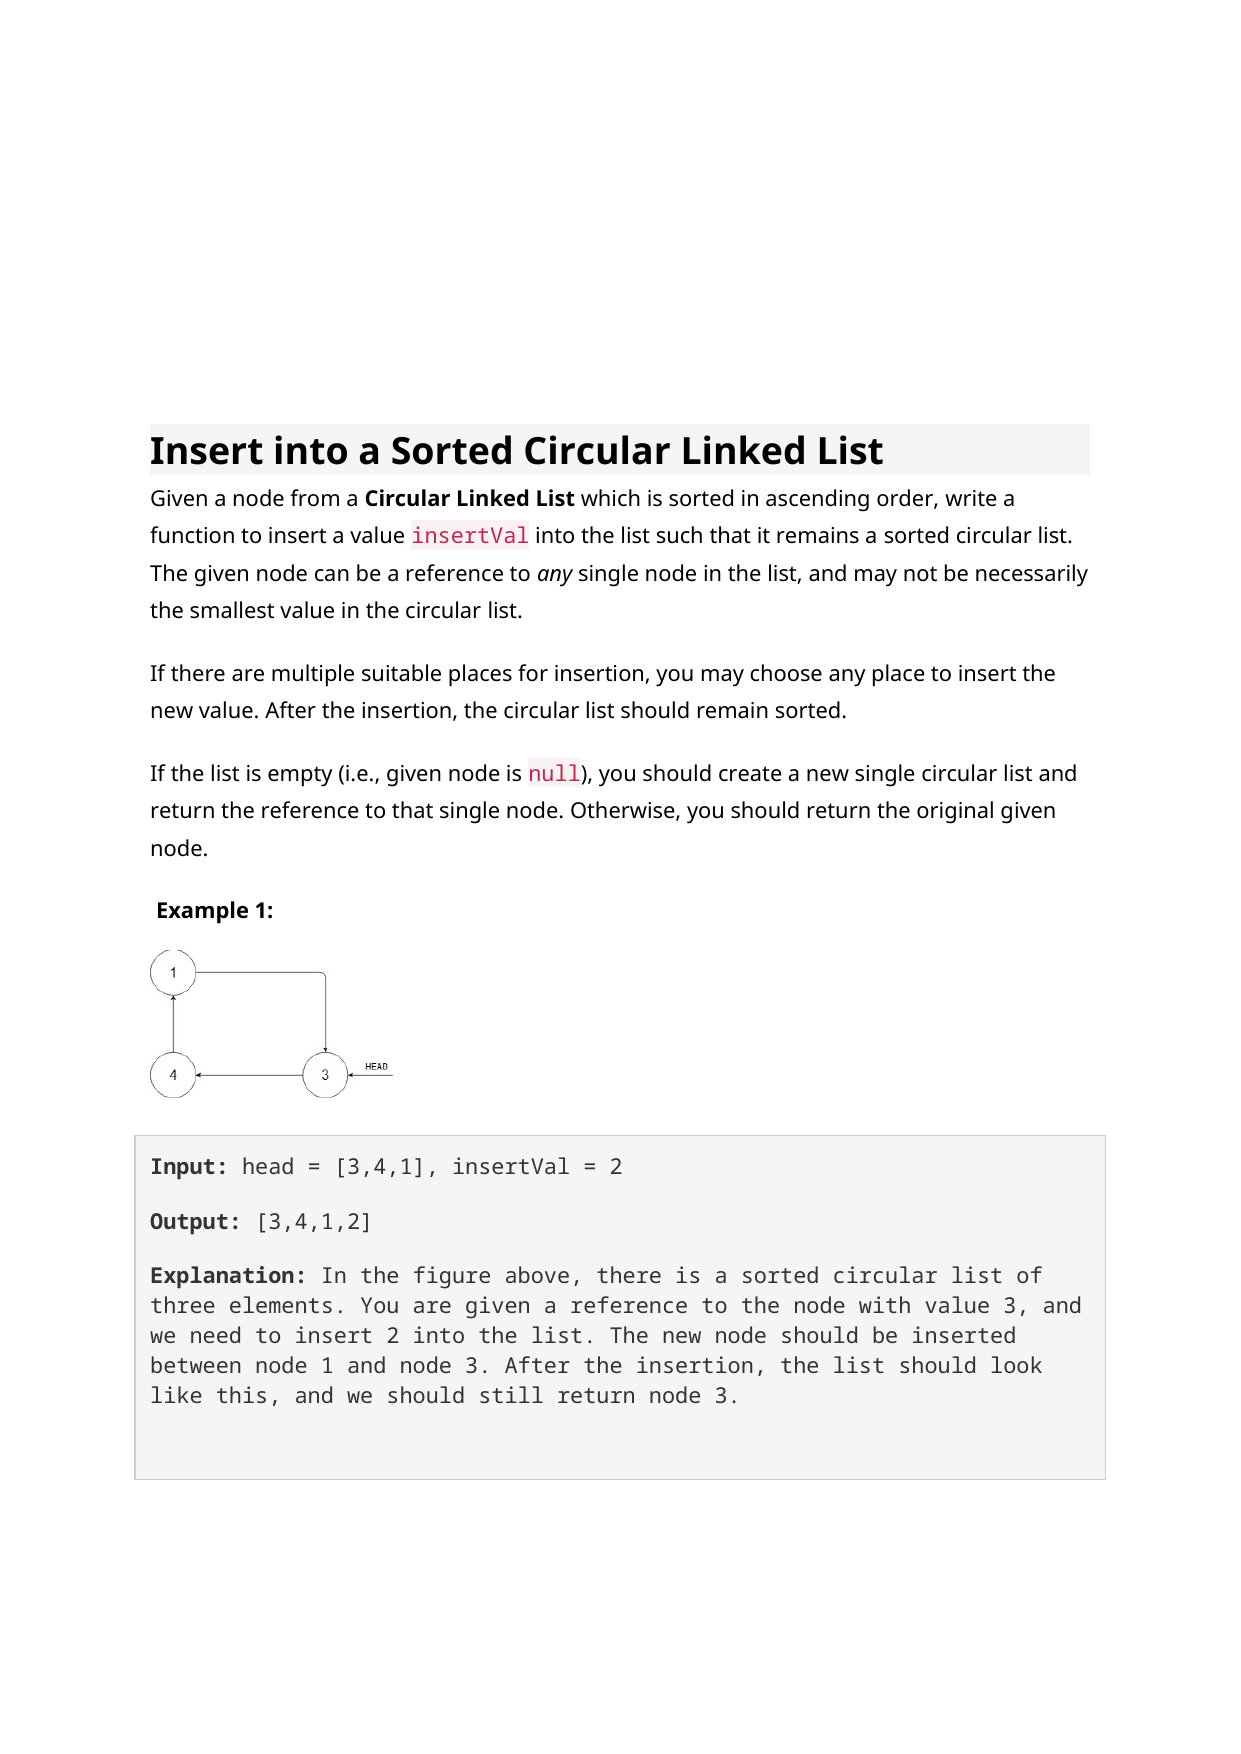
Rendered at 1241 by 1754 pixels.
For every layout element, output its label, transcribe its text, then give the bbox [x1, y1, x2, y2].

text If the list is empty (i.e., given node is null), you should create a new single circular list and return the reference to that single node. Otherwise, you should return the original given node. [150, 750, 1090, 862]
picture [150, 950, 398, 1098]
text Given a node from a Circular Linked List which is sorted in ascending order, write a function to insert a value insertVal into the list such that it remains a sorted circular list. The given node can be a reference to any single node in the list, and may not be necessarily the smallest value in the circular list. [150, 475, 1090, 625]
text Input: head = [3,4,1], insertVal = 2 [136, 1136, 1105, 1181]
text Insert into a Sorted Circular Linked List [150, 424, 1090, 475]
text Example 1: [150, 887, 1090, 925]
text Output: [3,4,1,2] [136, 1189, 1105, 1235]
text Explanation: In the figure above, there is a sorted circular list of three elements. You are given a reference to the node with value 3, and we need to insert 2 into the list. The new node should be inserted between node 1 and node 3. After the insertion, the list should look like this, and we should still return node 3. [136, 1244, 1105, 1409]
text If there are multiple suitable places for insertion, you may choose any place to insert the new value. After the insertion, the circular list should remain sorted. [150, 650, 1090, 725]
